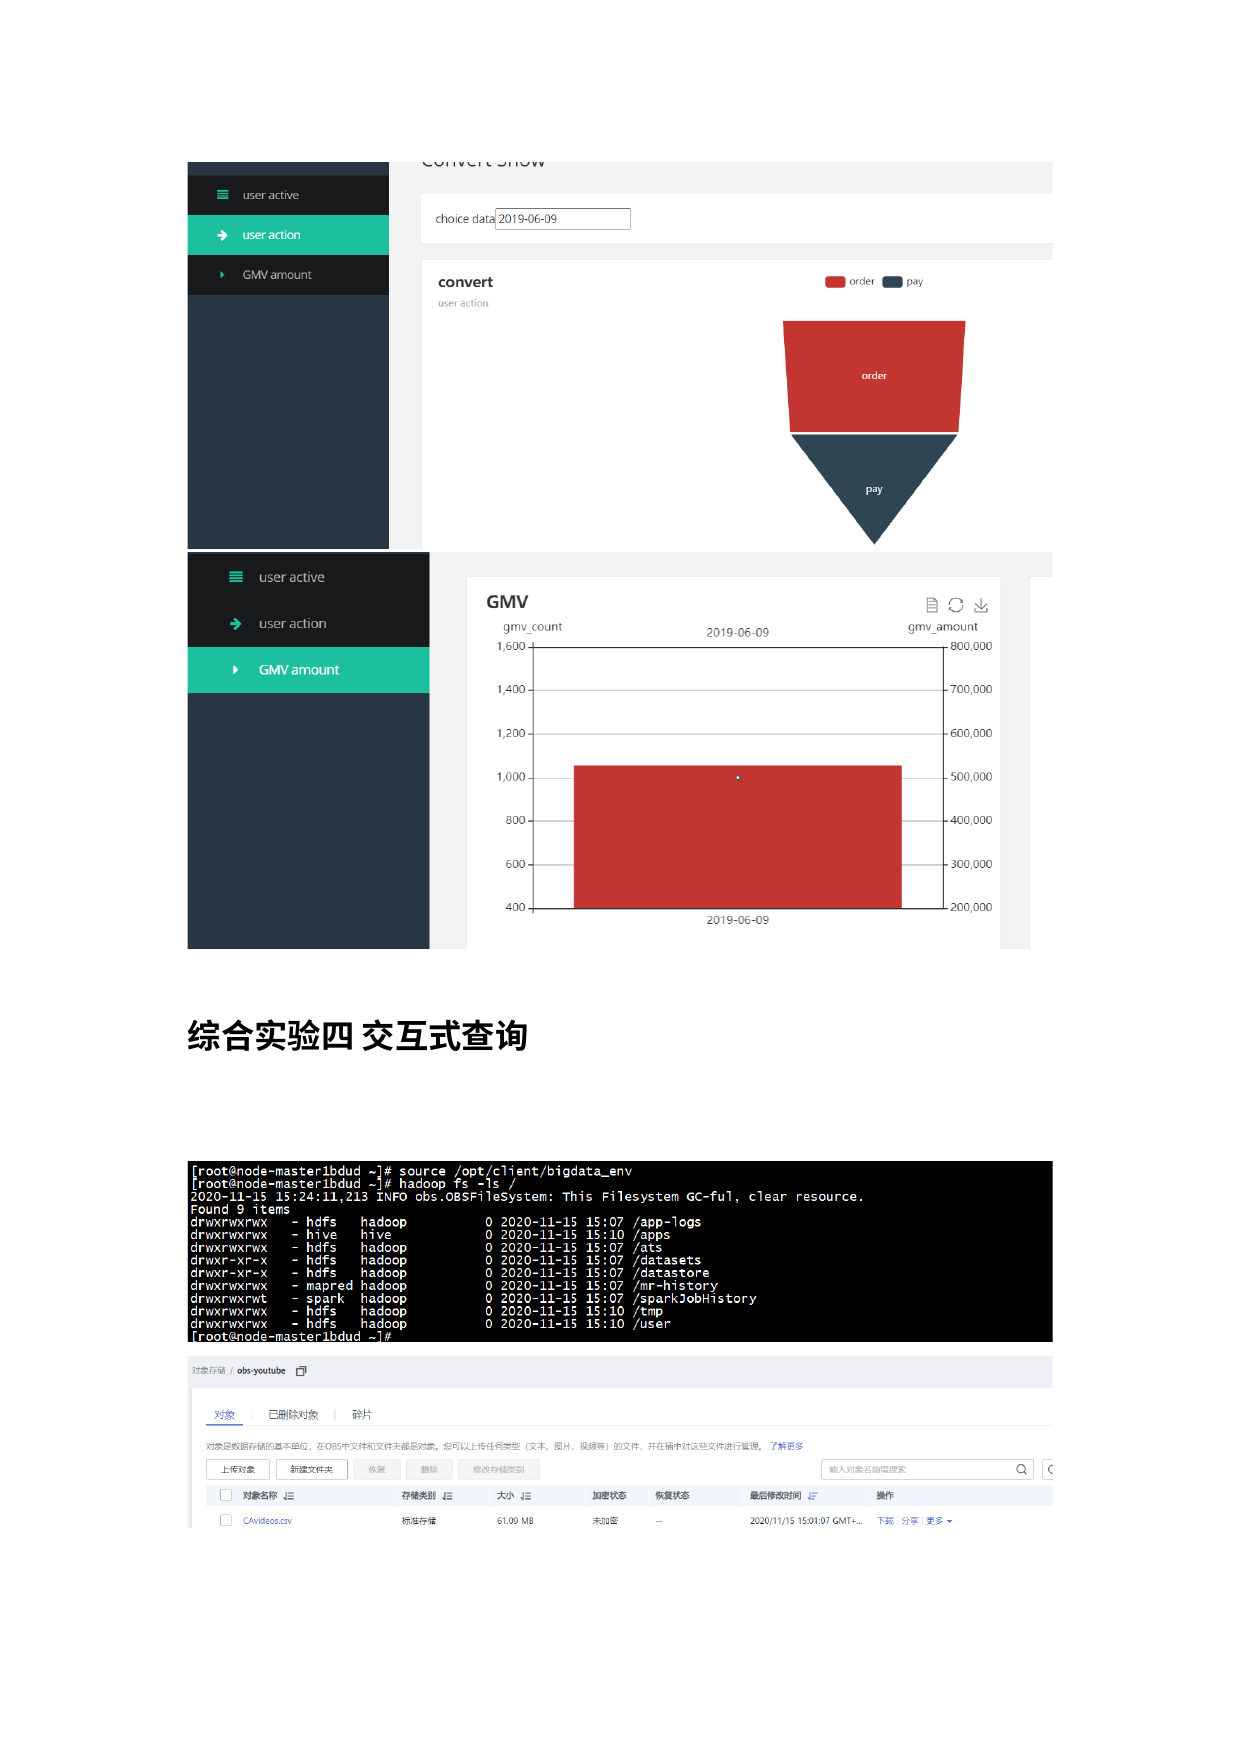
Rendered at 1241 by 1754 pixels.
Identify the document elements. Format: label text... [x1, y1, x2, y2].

picture [187, 552, 1053, 949]
picture [187, 1356, 1053, 1528]
picture [187, 162, 1053, 549]
subtitle 综合实验四 交互式查询 [187, 1002, 1053, 1067]
picture [187, 1161, 1053, 1342]
